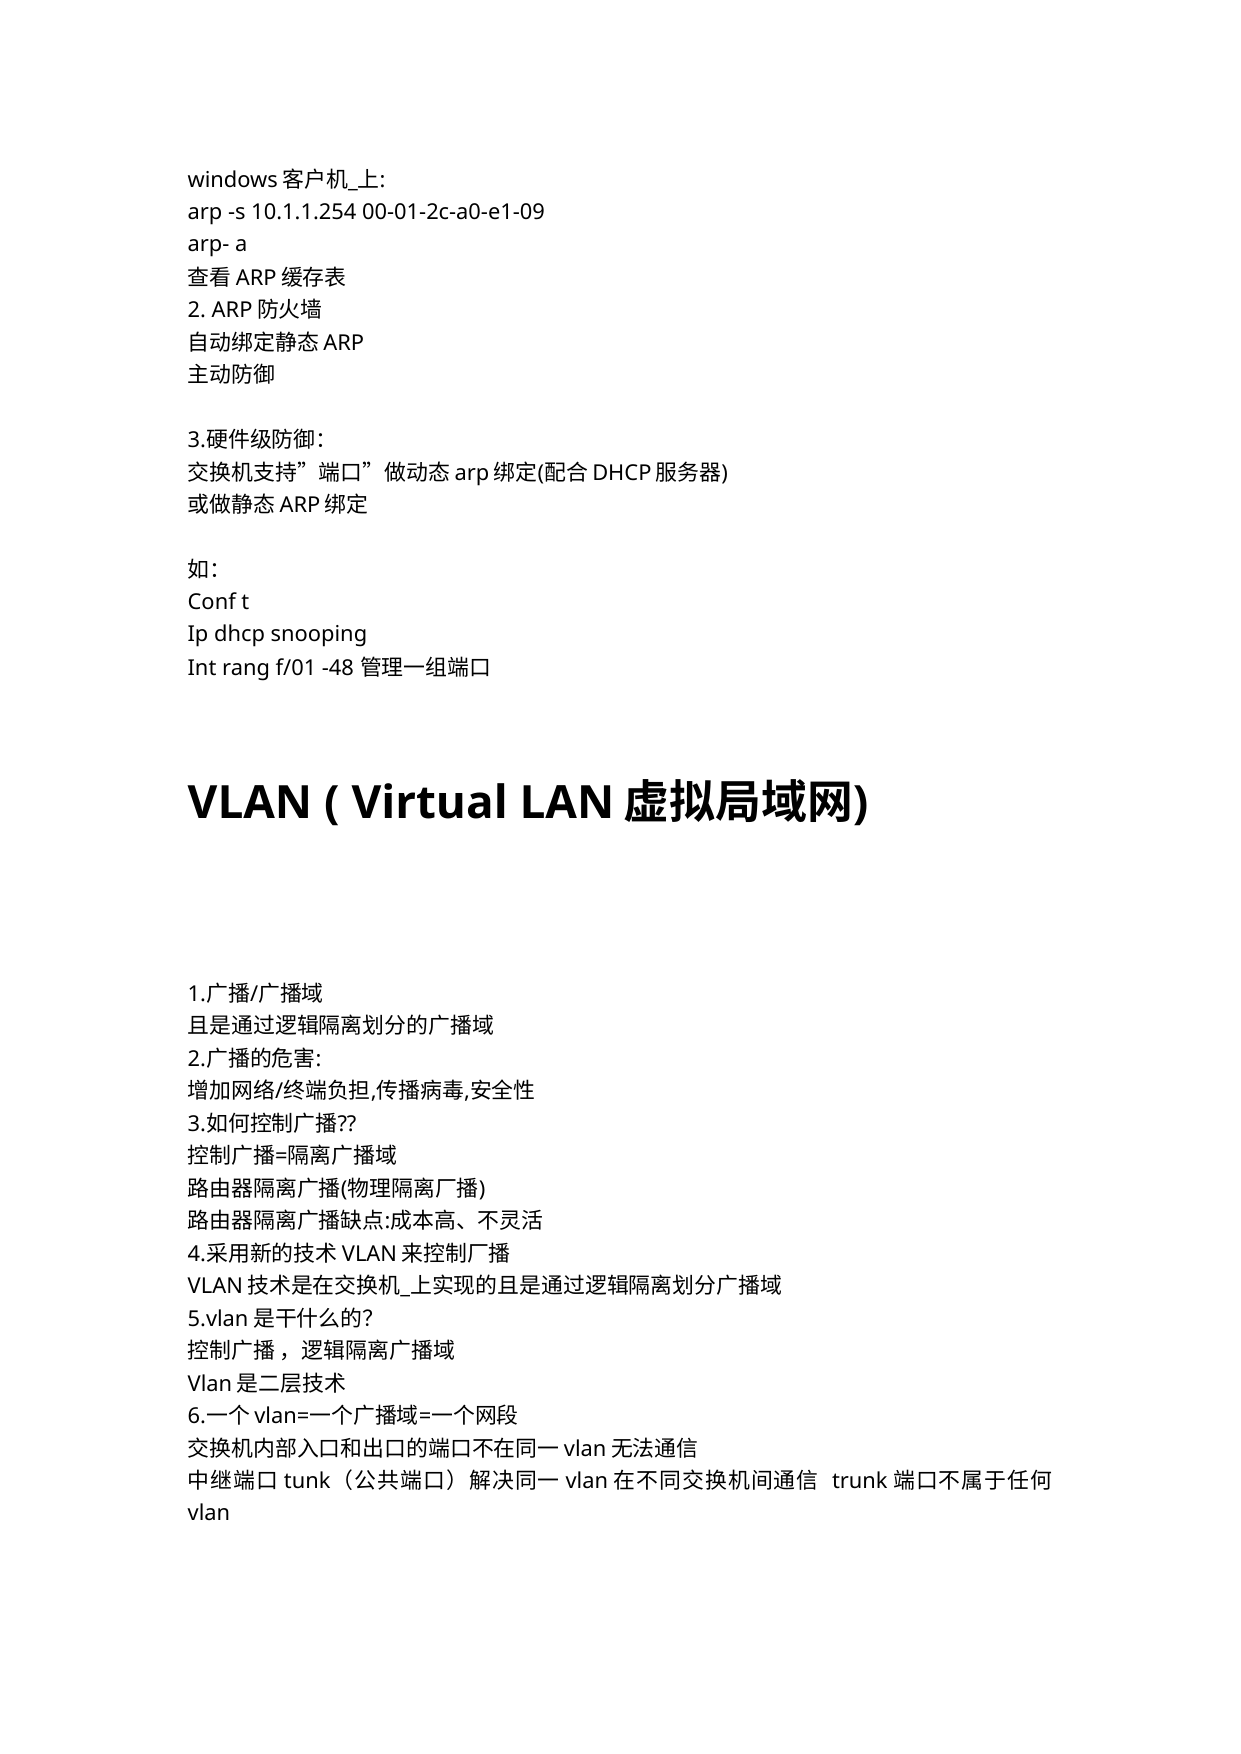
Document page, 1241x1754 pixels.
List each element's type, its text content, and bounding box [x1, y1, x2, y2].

text 控制广播 ，逻辑隔离广播域 [187, 1333, 1053, 1366]
subtitle VLAN ( Virtual LAN虚拟局域网) [187, 750, 1053, 847]
text 3.硬件级防御： [187, 422, 1053, 454]
text 3.如何控制广播?? [187, 1106, 1053, 1138]
text arp -s 10.1.1.254 00-01-2c-a0-e1-09 [187, 194, 1053, 227]
text 或做静态ARP绑定 [187, 487, 1053, 519]
text Vlan是二层技术 [187, 1366, 1053, 1398]
text 如： [187, 552, 1053, 584]
text Conf t [187, 584, 1053, 617]
text 主动防御 [187, 357, 1053, 389]
text 4.采用新的技术VLAN来控制厂播 [187, 1236, 1053, 1268]
text windows客户机_上: [187, 162, 1053, 194]
text 1.广播/广播域 [187, 976, 1053, 1008]
text 交换机支持”端口”做动态arp绑定(配合DHCP服务器) [187, 454, 1053, 487]
text 交换机内部入口和出口的端口不在同一vlan无法通信 [187, 1431, 1053, 1463]
text 自动绑定静态ARP [187, 324, 1053, 357]
text 且是通过逻辑隔离划分的广播域 [187, 1008, 1053, 1041]
text 中继端口tunk（公共端口）解决同一vlan在不同交换机间通信 trunk端口不属于任何vlan [187, 1463, 1053, 1528]
text 路由器隔离广播缺点:成本高、不灵活 [187, 1203, 1053, 1236]
text 2.广播的危害: [187, 1041, 1053, 1073]
text 路由器隔离广播(物理隔离厂播) [187, 1171, 1053, 1203]
text Int rang f/01 -48 管理一组端口 [187, 649, 1053, 682]
text 2. ARP防火墙 [187, 292, 1053, 324]
text 6.一个vlan=一个广播域=一个网段 [187, 1398, 1053, 1431]
text arp- a [187, 227, 1053, 259]
text 增加网络/终端负担,传播病毒,安全性 [187, 1073, 1053, 1106]
text 5.vlan是干什么的？ [187, 1301, 1053, 1333]
text Ip dhcp snooping [187, 617, 1053, 649]
text 控制广播=隔离广播域 [187, 1138, 1053, 1171]
text 查看ARP缓存表 [187, 259, 1053, 292]
text VLAN技术是在交换机_上实现的且是通过逻辑隔离划分广播域 [187, 1268, 1053, 1301]
